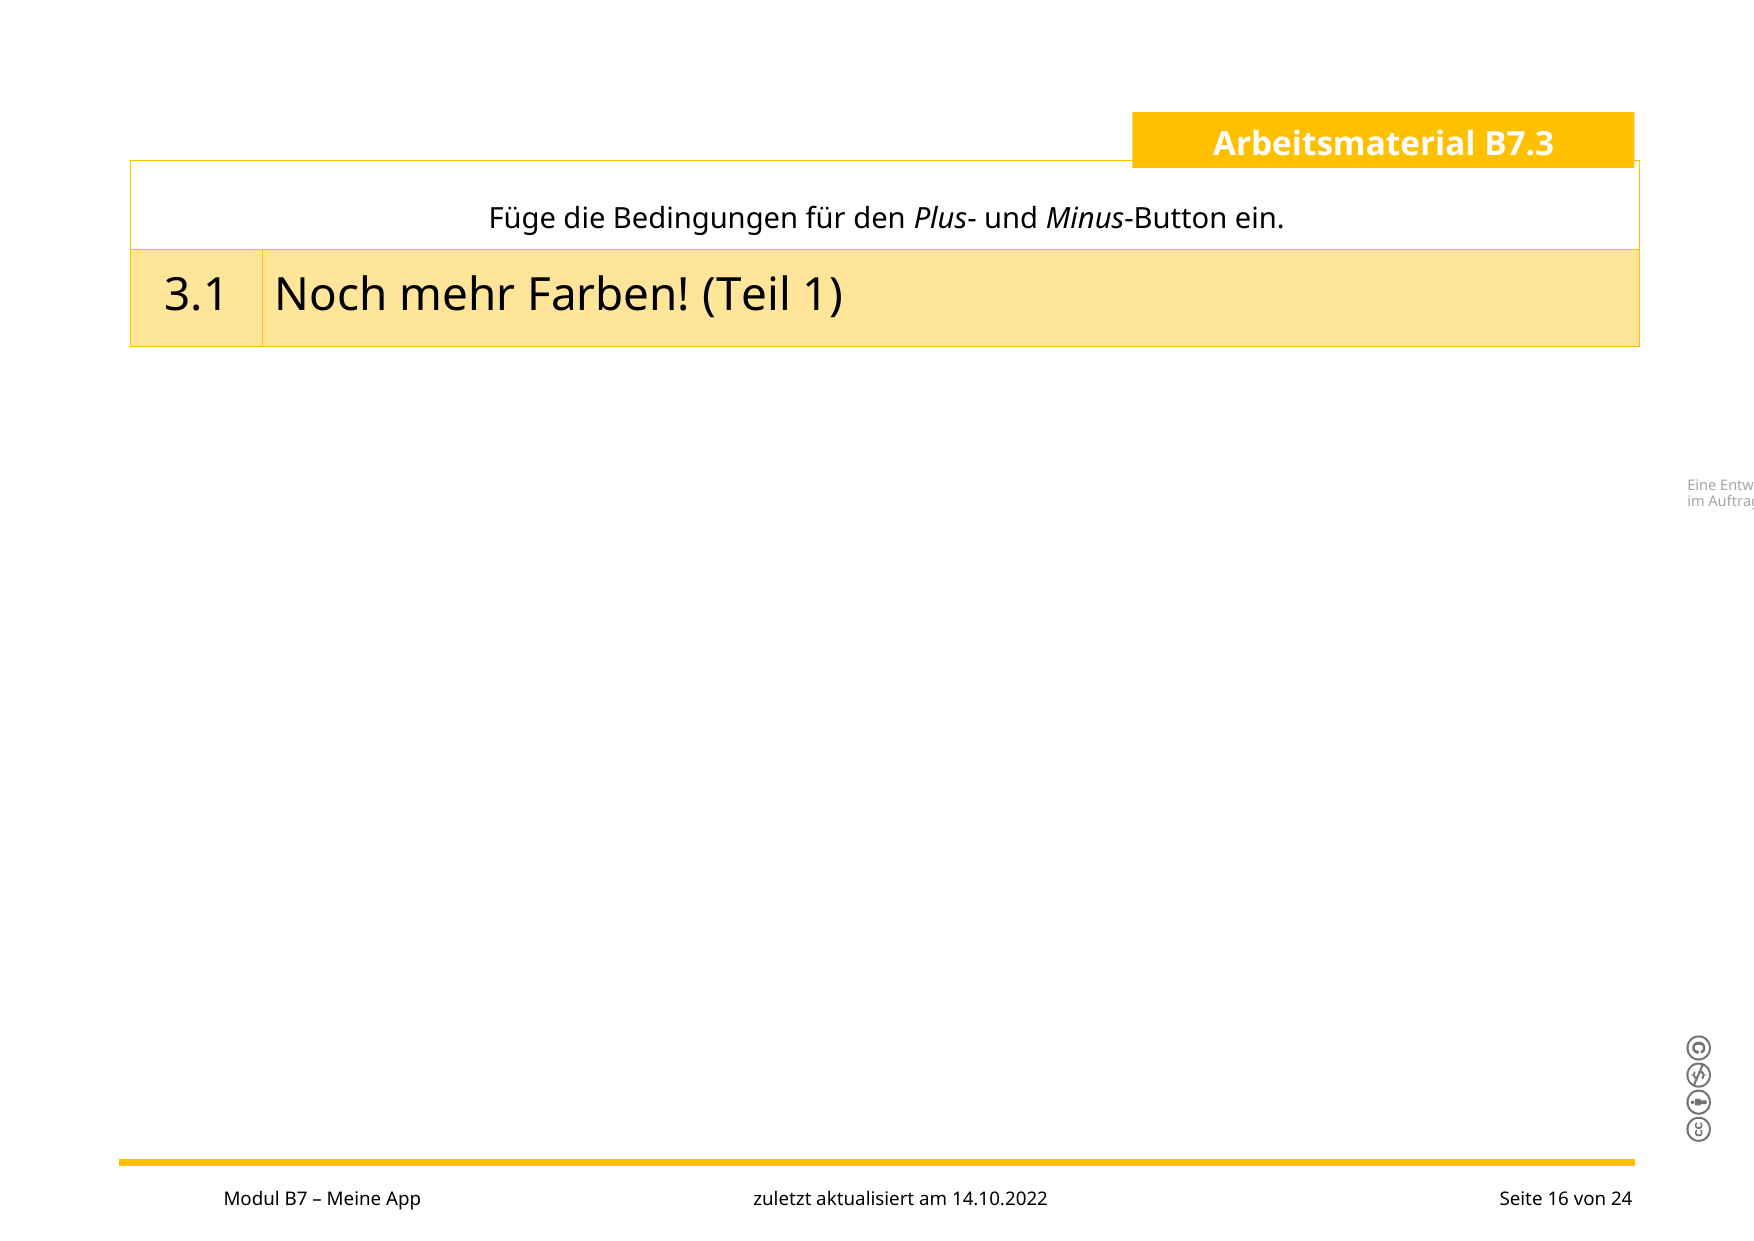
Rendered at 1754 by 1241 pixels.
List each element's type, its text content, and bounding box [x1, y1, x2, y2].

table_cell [131, 161, 1639, 249]
table_cell 3.1 [131, 250, 262, 346]
table_cell Noch mehr Farben! (Teil 1) [263, 250, 1639, 346]
